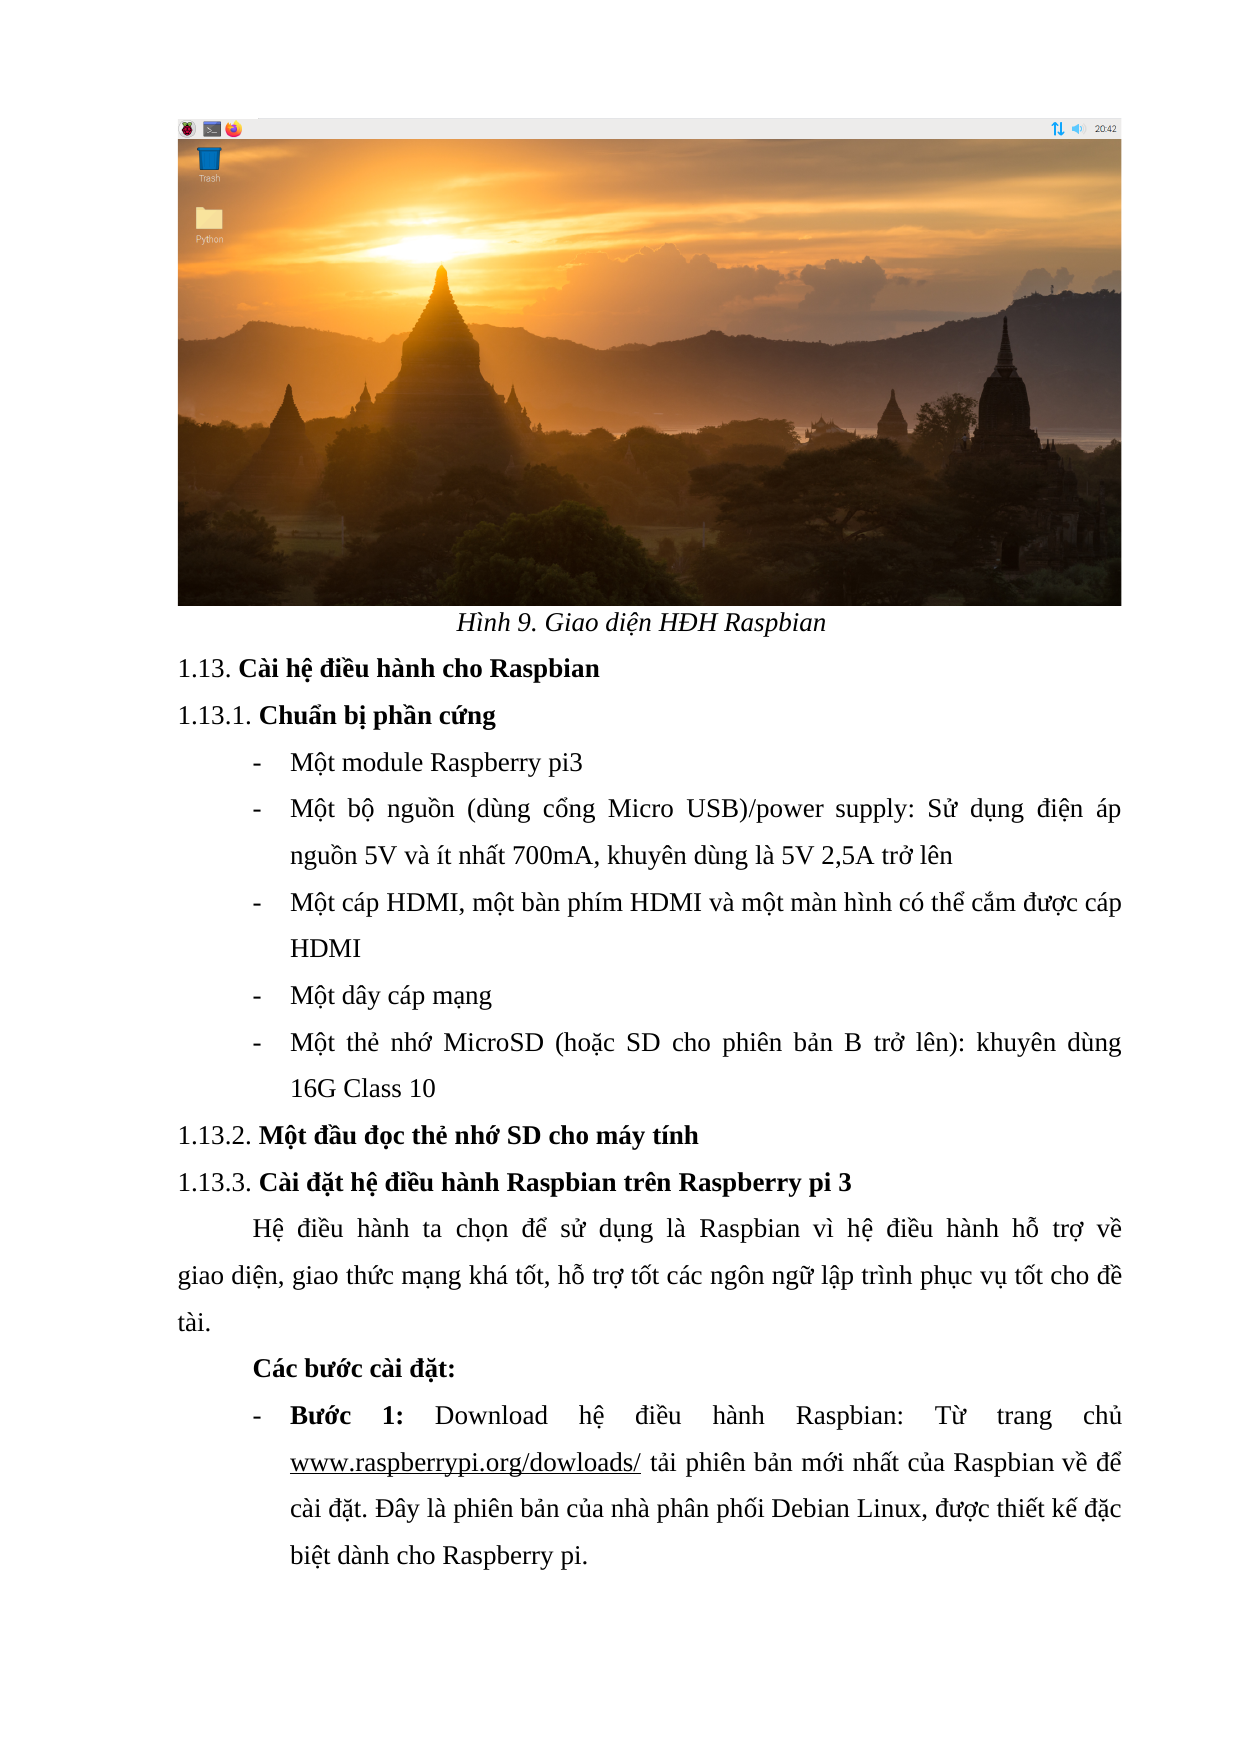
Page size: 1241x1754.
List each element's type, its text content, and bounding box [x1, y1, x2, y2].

subtitle Giao diện HĐH Raspbian [177, 606, 1122, 637]
picture [177, 118, 1122, 606]
text Bước 1: Download hệ điều hành Raspbian: Từ trang chủ www.raspberrypi.org/dowloads/ tải phiên bản mới nhất của Raspbian về để cài đặt. Đây là phiên bản của nhà phân phối Debian Linux, được thiết kế đặc biệt dành cho Raspberry pi. [252, 1399, 1122, 1570]
text Một bộ nguồn (dùng cổng Micro USB)/power supply: Sử dụng điện áp nguồn 5V và ít nhất 700mA, khuyên dùng là 5V 2,5A trở lên [252, 792, 1122, 870]
subtitle Một đầu đọc thẻ nhớ SD cho máy tính [177, 1119, 1122, 1150]
subtitle Cài hệ điều hành cho Raspbian [177, 652, 1122, 683]
text Các bước cài đặt: [177, 1352, 1122, 1383]
subtitle Cài đặt hệ điều hành Raspbian trên Raspberry pi 3 [177, 1166, 1122, 1197]
text Một thẻ nhớ MicroSD (hoặc SD cho phiên bản B trở lên): khuyên dùng 16G Class 10 [252, 1026, 1122, 1103]
text Một module Raspberry pi3 [252, 746, 1122, 777]
subtitle Chuẩn bị phần cứng [177, 699, 1122, 730]
text Một cáp HDMI, một bàn phím HDMI và một màn hình có thể cắm được cáp HDMI [252, 886, 1122, 963]
text Hệ điều hành ta chọn để sử dụng là Raspbian vì hệ điều hành hỗ trợ về giao diện, giao thức mạng khá tốt, hỗ trợ tốt các ngôn ngữ lập trình phục vụ tốt cho đề tài. [177, 1212, 1122, 1337]
text Một dây cáp mạng [252, 979, 1122, 1010]
